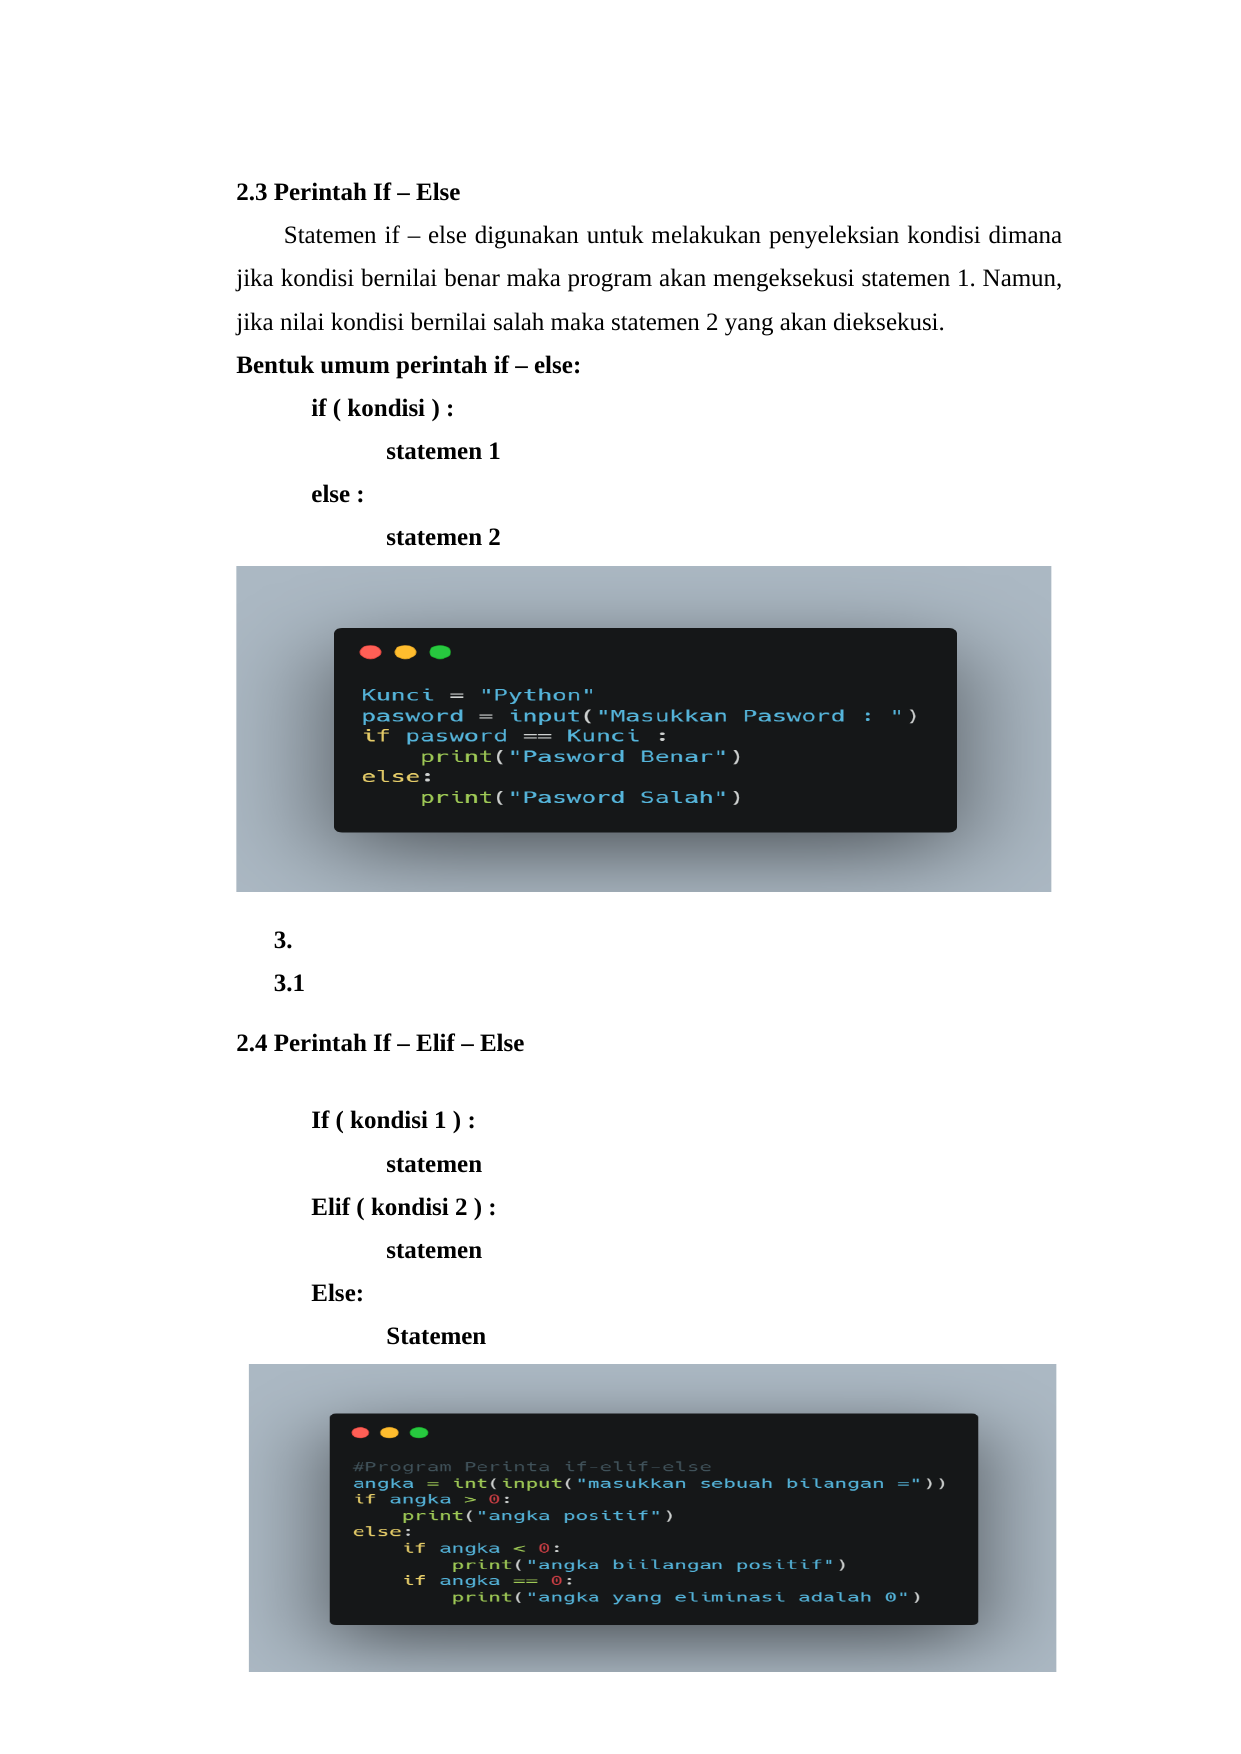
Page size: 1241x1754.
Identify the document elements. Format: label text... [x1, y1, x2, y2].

text else : [236, 479, 1063, 508]
text If ( kondisi 1 ) : [311, 1106, 1063, 1134]
text Elif ( kondisi 2 ) : [311, 1192, 1063, 1221]
text statemen 1 [311, 436, 1063, 465]
text Bentuk umum perintah if – else: [221, 350, 1063, 378]
text if ( kondisi ) : [236, 393, 1063, 422]
text Statemen [311, 1321, 1063, 1350]
text statemen [311, 1235, 1063, 1264]
text statemen [311, 1149, 1063, 1177]
subtitle 2.3 Perintah If – Else [236, 177, 1063, 206]
picture [236, 566, 1051, 892]
text Statemen if – else digunakan untuk melakukan penyeleksian kondisi dimana jika kondisi bernilai benar maka program akan mengeksekusi statemen 1. Namun, jika nilai kondisi bernilai salah maka statemen 2 yang akan dieksekusi. [236, 220, 1063, 335]
text Else: [311, 1278, 1063, 1307]
picture [246, 1364, 1056, 1671]
text statemen 2 [236, 522, 1063, 551]
subtitle 2.4 Perintah If – Elif – Else [236, 1028, 1063, 1056]
